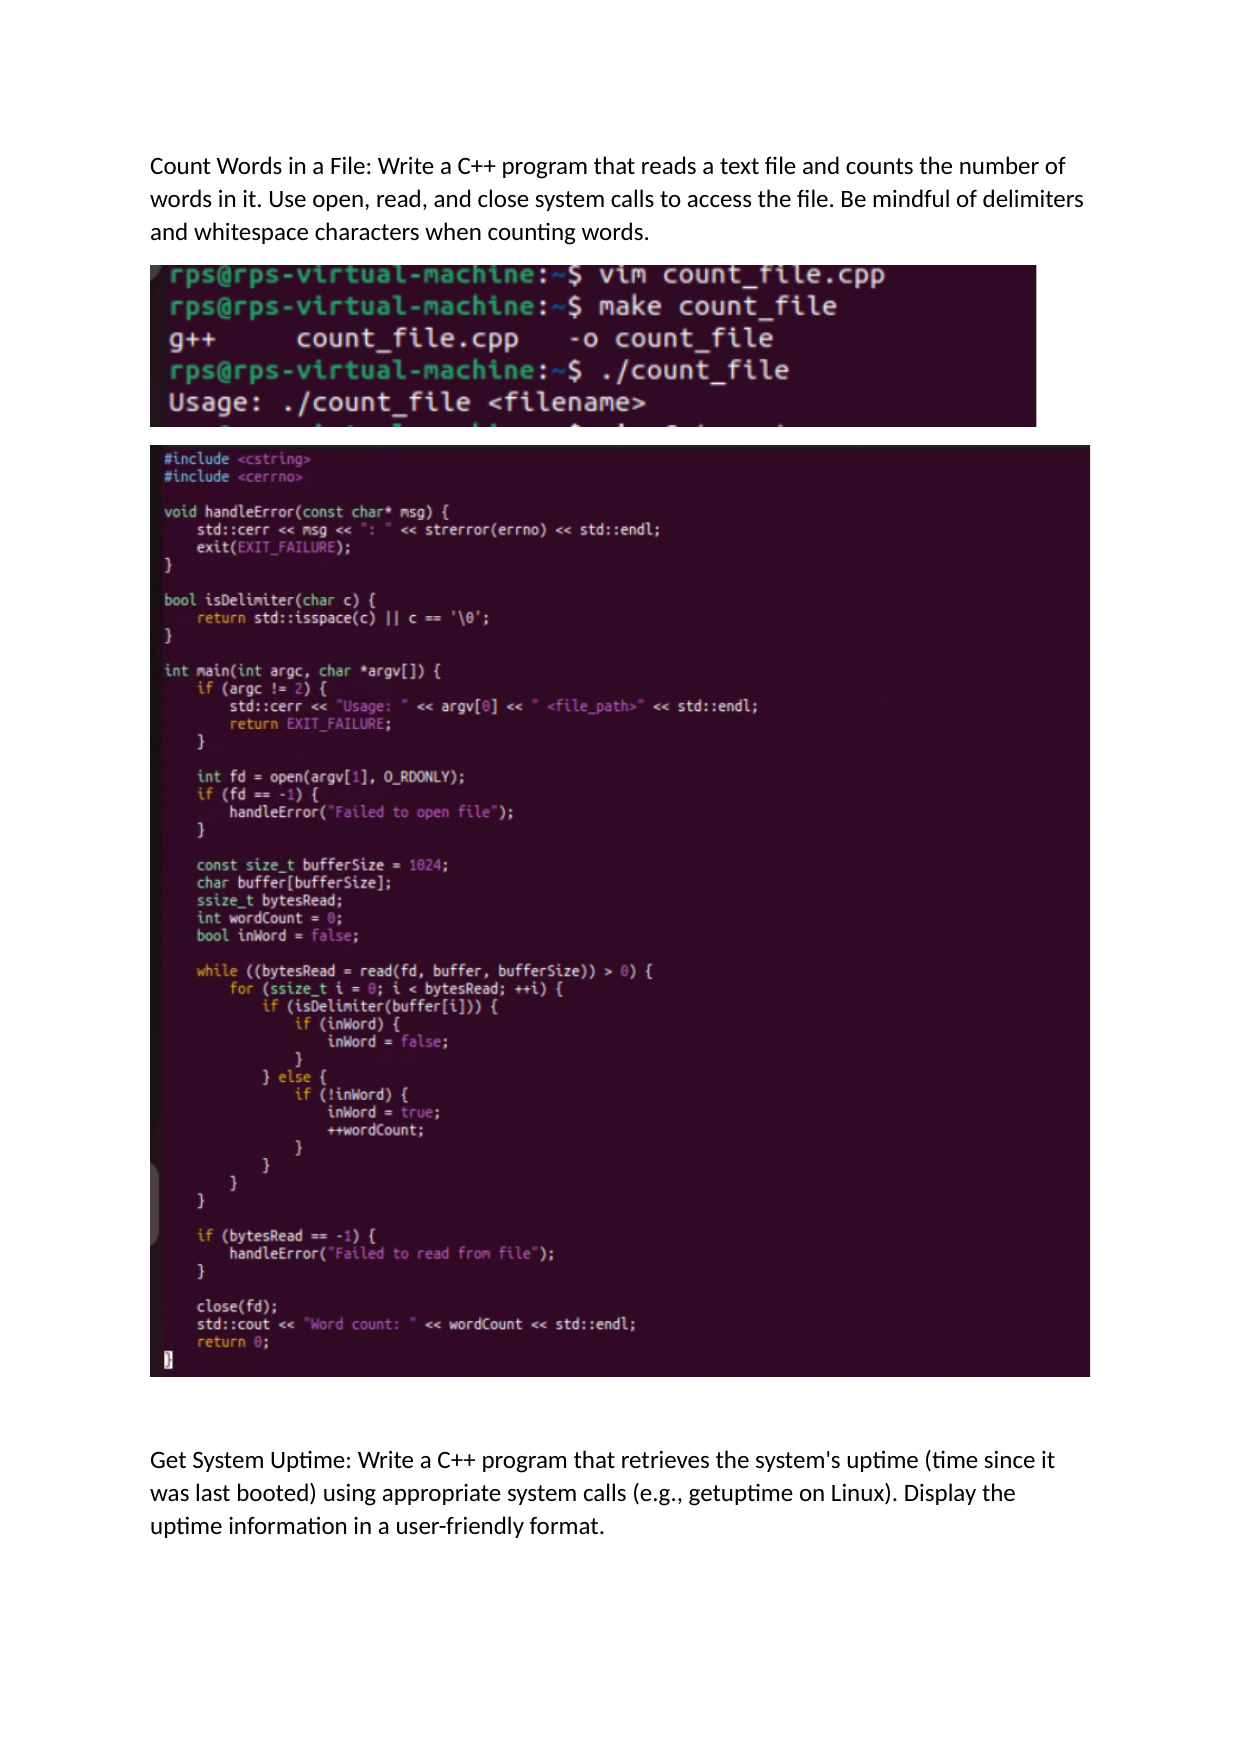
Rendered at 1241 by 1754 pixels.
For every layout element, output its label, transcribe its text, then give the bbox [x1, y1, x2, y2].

text Count Words in a File: Write a C++ program that reads a text file and counts the number of words in it. Use open, read, and close system calls to access the file. Be mindful of delimiters and whitespace characters when counting words. [150, 150, 1090, 246]
picture [150, 445, 1091, 1377]
picture [150, 265, 1037, 427]
text Get System Uptime: Write a C++ program that retrieves the system's uptime (time since it was last booted) using appropriate system calls (e.g., getuptime on Linux). Display the uptime information in a user-friendly format. [150, 1445, 1090, 1541]
